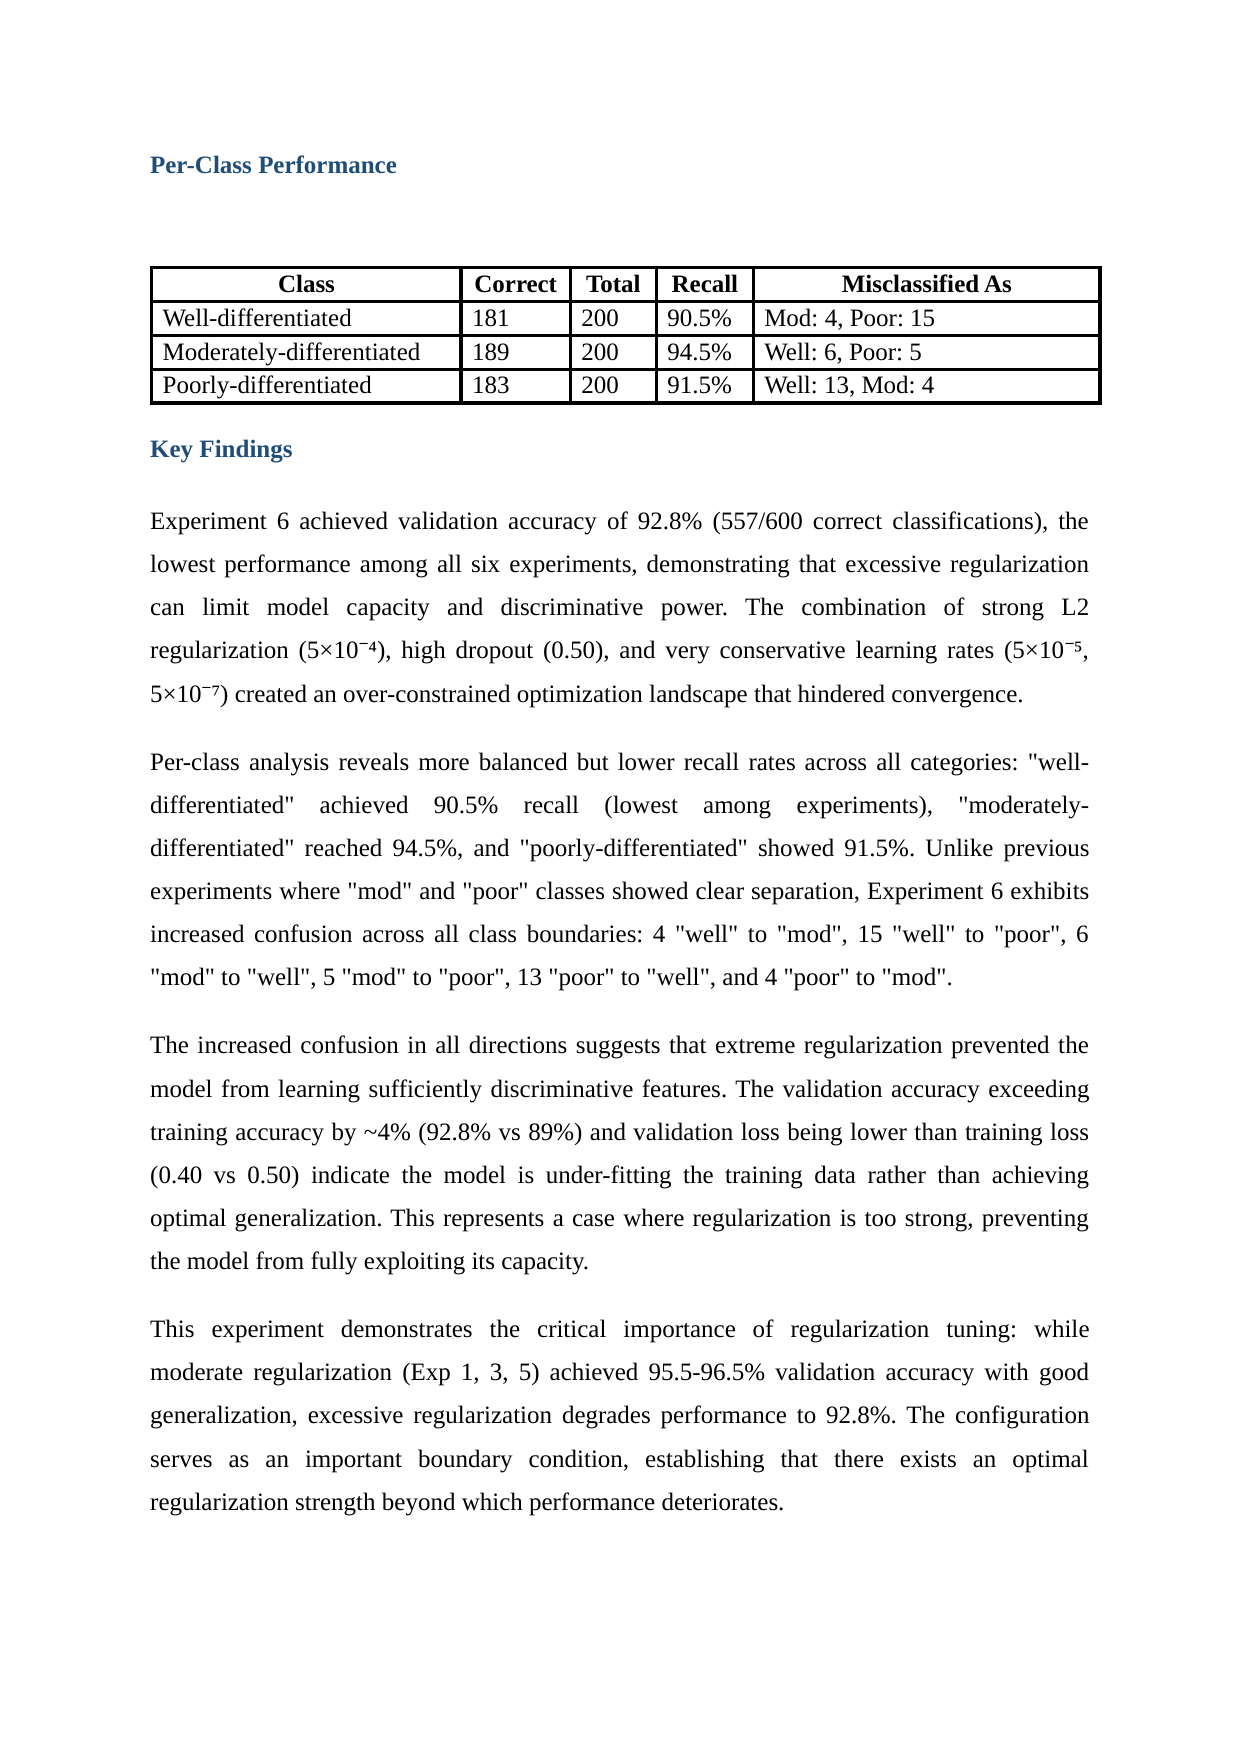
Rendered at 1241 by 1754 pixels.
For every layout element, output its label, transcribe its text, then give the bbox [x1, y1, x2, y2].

table_cell 183 [463, 371, 569, 401]
table_header Recall [658, 269, 752, 299]
table_cell 200 [572, 303, 655, 333]
subtitle Key Findings [150, 434, 1090, 462]
table_header Class [153, 269, 459, 299]
text The increased confusion in all directions suggests that extreme regularization prevented the model from learning sufficiently discriminative features. The validation accuracy exceeding training accuracy by ~4% (92.8% vs 89%) and validation loss being lower than training loss (0.40 vs 0.50) indicate the model is under-fitting the training data rather than achieving optimal generalization. This represents a case where regularization is too strong, preventing the model from fully exploiting its capacity. [150, 1031, 1090, 1275]
table_cell Well: 13, Mod: 4 [755, 371, 1098, 401]
table_cell Poorly-differentiated [153, 371, 459, 401]
text This experiment demonstrates the critical importance of regularization tuning: while moderate regularization (Exp 1, 3, 5) achieved 95.5-96.5% validation accuracy with good generalization, excessive regularization degrades performance to 92.8%. The configuration serves as an important boundary condition, establishing that there exists an optimal regularization strength beyond which performance deteriorates. [150, 1314, 1090, 1516]
table_cell Well: 6, Poor: 5 [755, 337, 1098, 367]
table_cell 200 [572, 371, 655, 401]
table_cell 200 [572, 337, 655, 367]
table_cell Well-differentiated [153, 303, 459, 333]
text Per-class analysis reveals more balanced but lower recall rates across all categories: "well-differentiated" achieved 90.5% recall (lowest among experiments), "moderately-differentiated" reached 94.5%, and "poorly-differentiated" showed 91.5%. Unlike previous experiments where "mod" and "poor" classes showed clear separation, Experiment 6 exhibits increased confusion across all class boundaries: 4 "well" to "mod", 15 "well" to "poor", 6 "mod" to "well", 5 "mod" to "poor", 13 "poor" to "well", and 4 "poor" to "mod". [150, 747, 1090, 991]
table_header Total [572, 269, 655, 299]
table_cell 91.5% [658, 371, 752, 401]
subtitle Per-Class Performance [150, 150, 1090, 179]
table_cell Mod: 4, Poor: 15 [755, 303, 1098, 333]
table_header Misclassified As [755, 269, 1098, 299]
table_header Correct [463, 269, 569, 299]
table_cell 90.5% [658, 303, 752, 333]
table_cell 189 [463, 337, 569, 367]
table_cell Moderately-differentiated [153, 337, 459, 367]
table_cell 181 [463, 303, 569, 333]
text Experiment 6 achieved validation accuracy of 92.8% (557/600 correct classifications), the lowest performance among all six experiments, demonstrating that excessive regularization can limit model capacity and discriminative power. The combination of strong L2 regularization (5×10⁻⁴), high dropout (0.50), and very conservative learning rates (5×10⁻⁵, 5×10⁻⁷) created an over-constrained optimization landscape that hindered convergence. [150, 506, 1090, 707]
table_cell 94.5% [658, 337, 752, 367]
